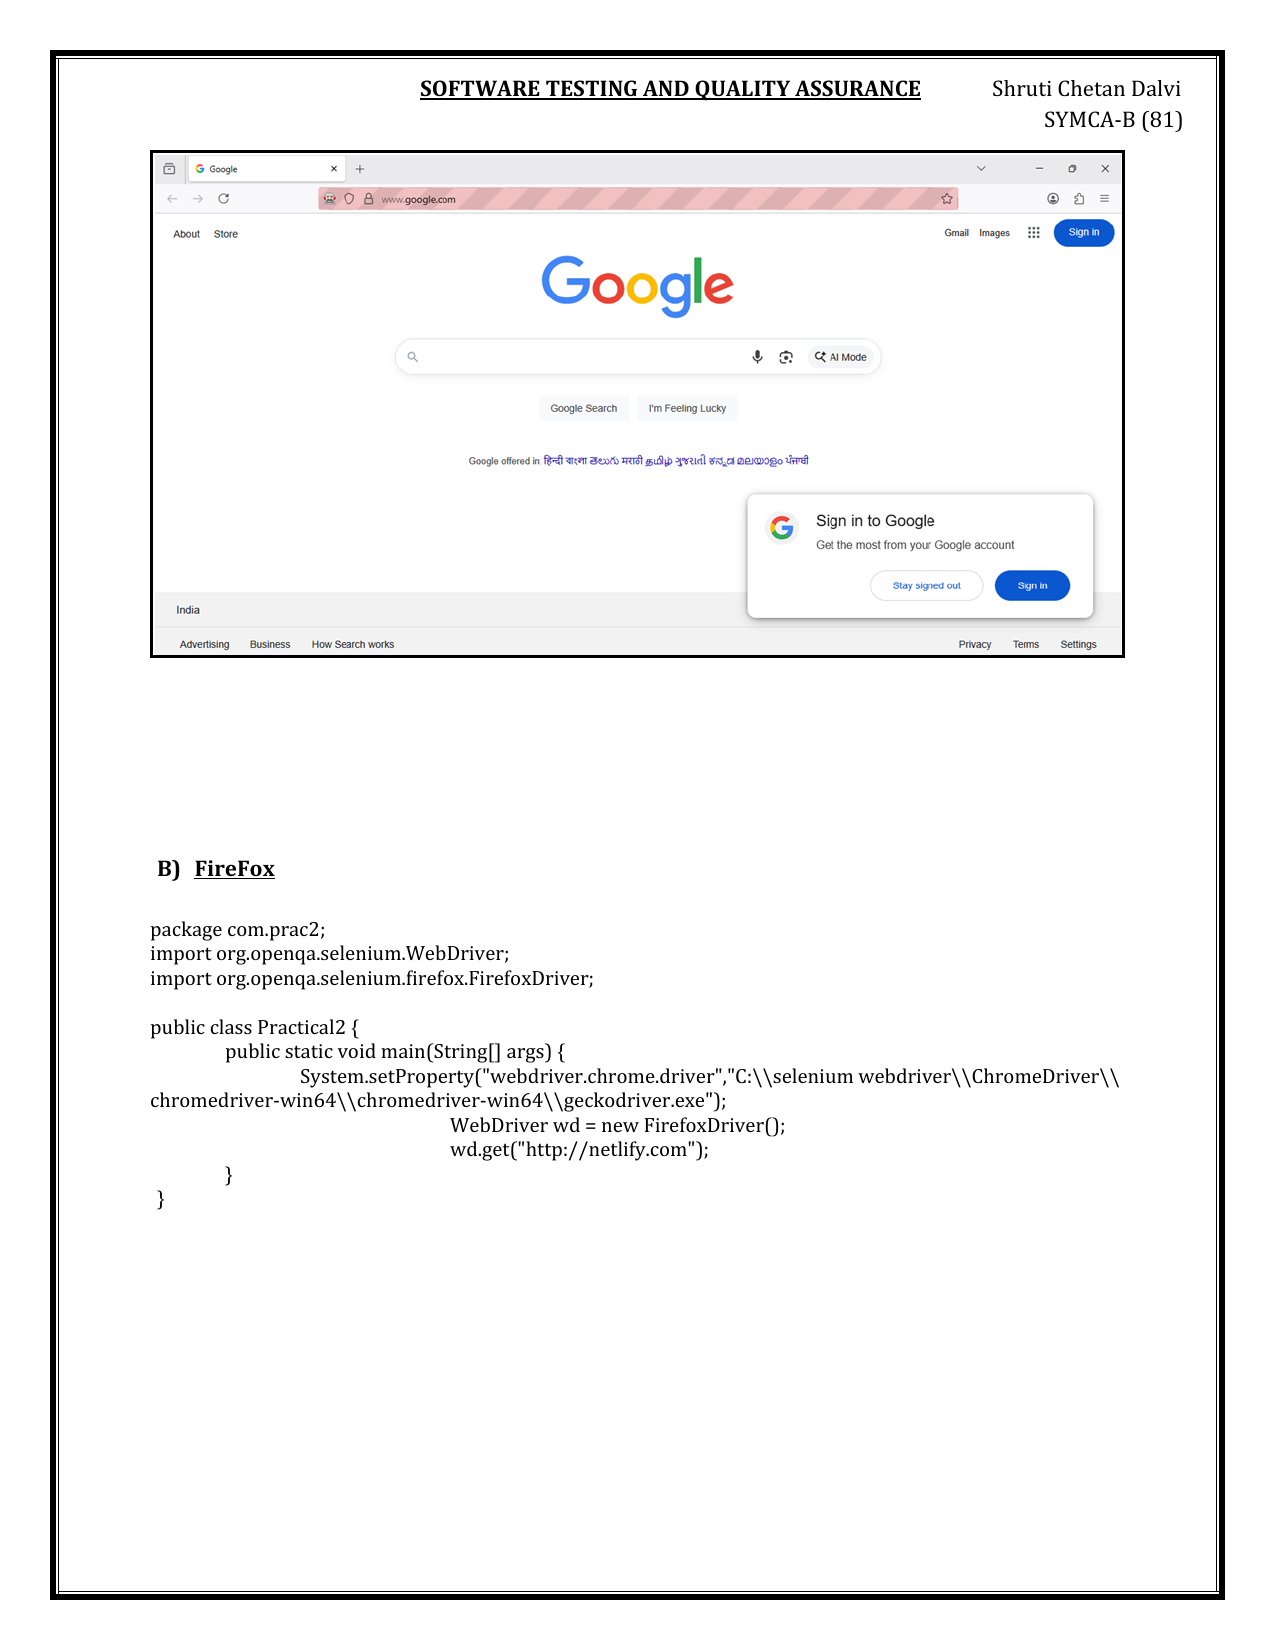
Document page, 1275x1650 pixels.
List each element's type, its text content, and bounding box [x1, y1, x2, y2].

text WebDriver wd = new FirefoxDriver(); [150, 1112, 1125, 1137]
text public static void main(String[] args) { [150, 1039, 1125, 1063]
text wd.get("http://netlify.com"); [150, 1137, 1125, 1161]
text } [150, 1161, 1125, 1186]
text package com.prac2; [150, 916, 1125, 941]
text System.setProperty("webdriver.chrome.driver","C:\\selenium webdriver\\ChromeDriver\\chromedriver-win64\\chromedriver-win64\\geckodriver.exe"); [150, 1063, 1125, 1112]
list FireFox [157, 855, 1125, 882]
text import org.openqa.selenium.firefox.FirefoxDriver; [150, 965, 1125, 990]
text } [157, 1186, 1125, 1210]
picture [153, 153, 1122, 655]
text import org.openqa.selenium.WebDriver; [150, 941, 1125, 965]
text public class Practical2 { [150, 1014, 1125, 1039]
